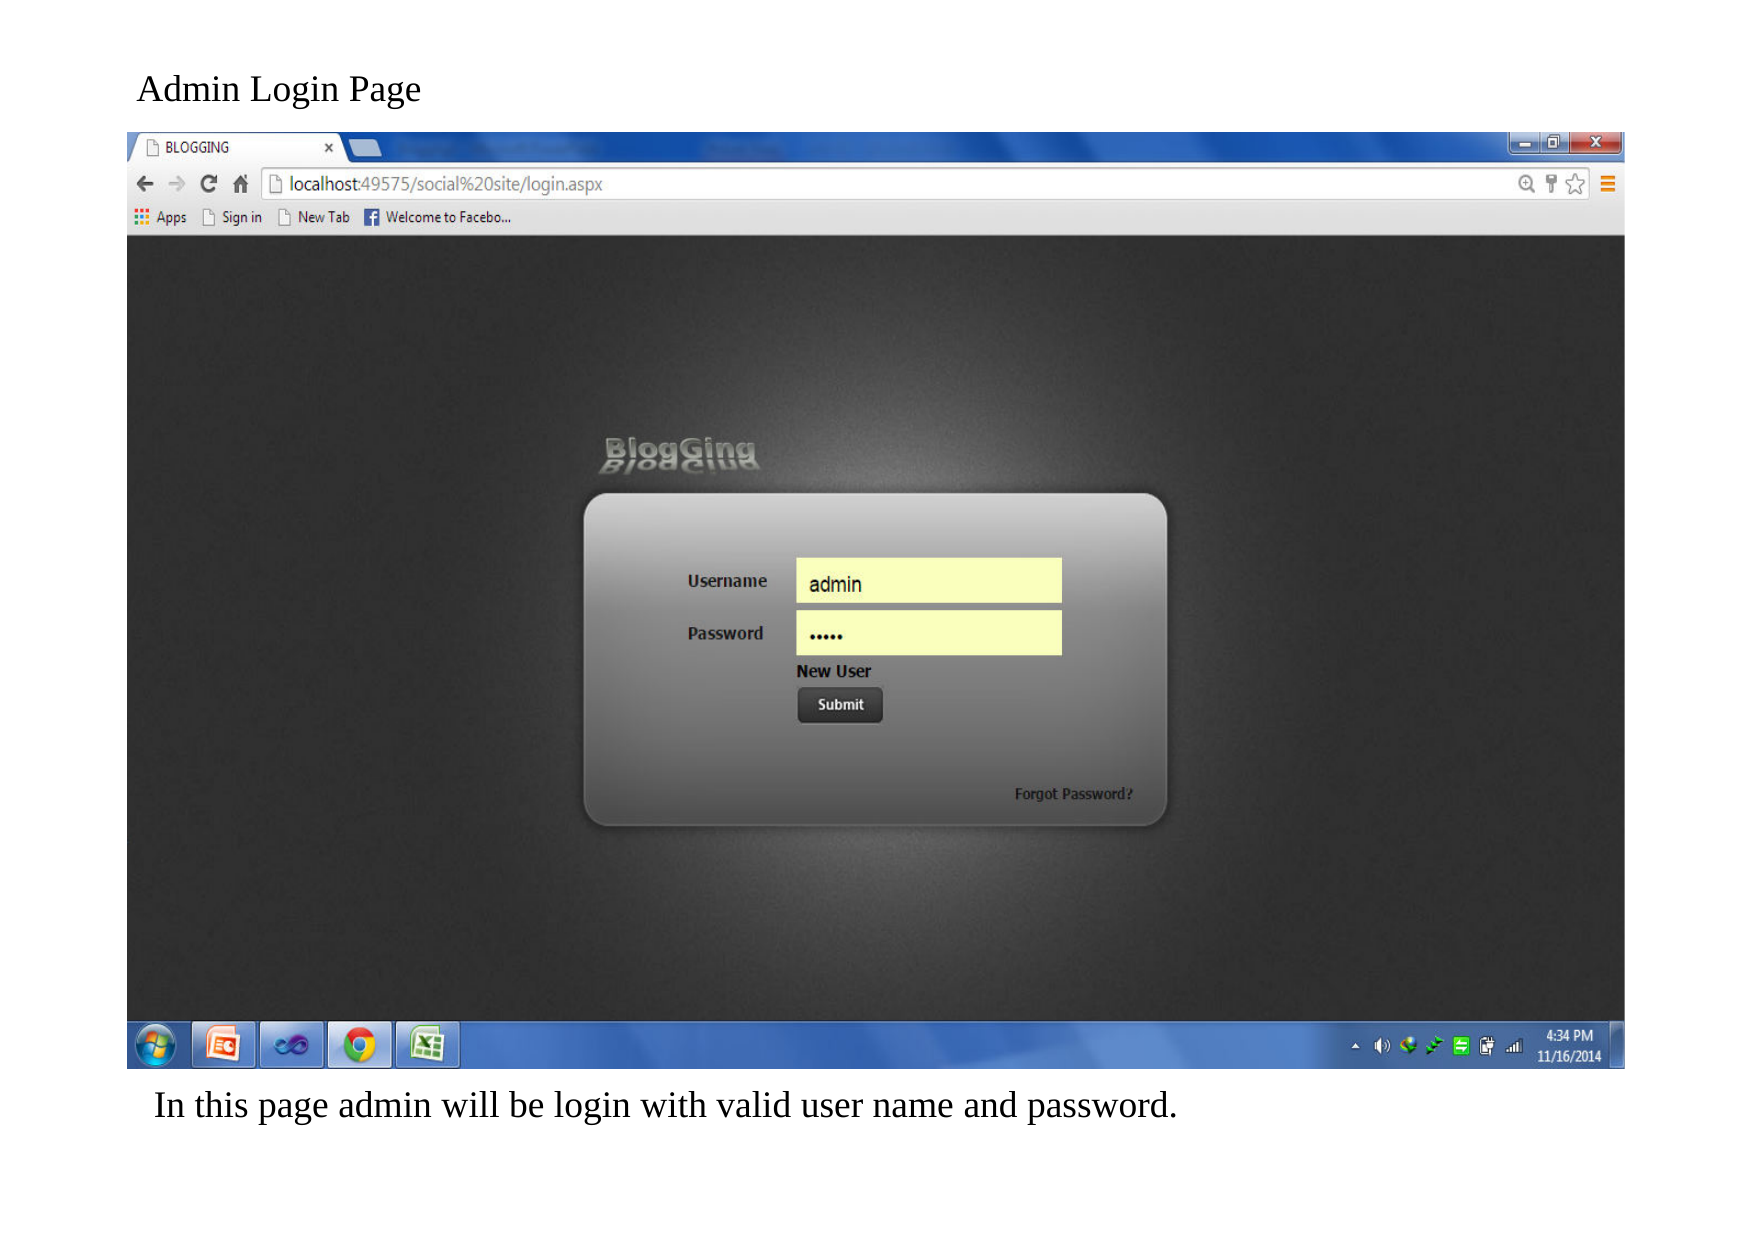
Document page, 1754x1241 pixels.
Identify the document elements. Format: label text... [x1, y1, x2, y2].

picture [127, 132, 1625, 1069]
text Admin Login Page [136, 66, 1641, 109]
